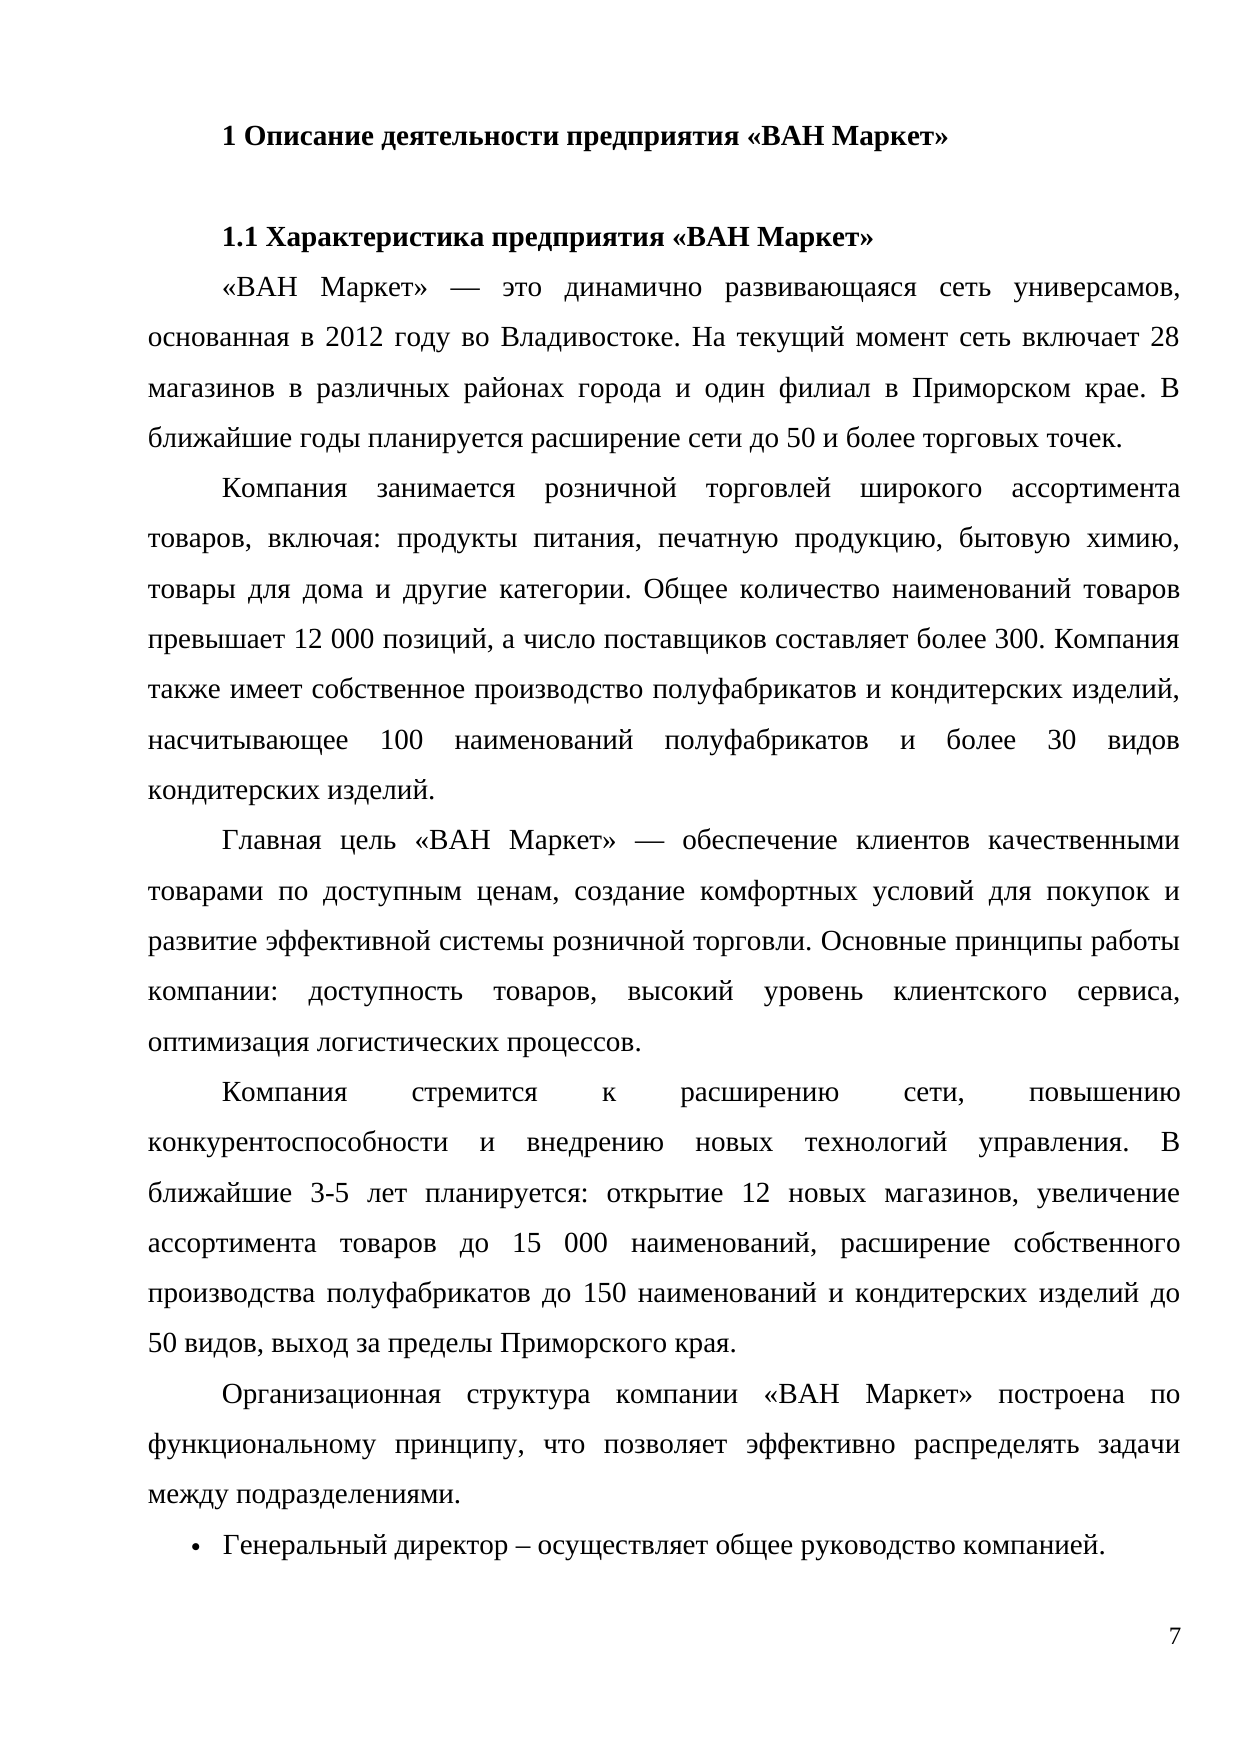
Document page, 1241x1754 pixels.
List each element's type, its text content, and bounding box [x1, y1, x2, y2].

text Главная цель «ВАН Маркет» — обеспечение клиентов качественными товарами по доступным ценам, создание комфортных условий для покупок и развитие эффективной системы розничной торговли. Основные принципы работы компании: доступность товаров, высокий уровень клиентского сервиса, оптимизация логистических процессов. [148, 822, 1181, 1057]
list Генеральный директор – осуществляет общее руководство компанией. [192, 1527, 1181, 1560]
text Характеристика предприятия «ВАН Маркет» [148, 219, 1181, 252]
text Описание деятельности предприятия «ВАН Маркет» [185, 118, 1181, 152]
text Организационная структура компании «ВАН Маркет» построена по функциональному принципу, что позволяет эффективно распределять задачи между подразделениями. [148, 1376, 1181, 1510]
text Компания стремится к расширению сети, повышению конкурентоспособности и внедрению новых технологий управления. В ближайшие 3-5 лет планируется: открытие 12 новых магазинов, увеличение ассортимента товаров до 15 000 наименований, расширение собственного производства полуфабрикатов до 150 наименований и кондитерских изделий до 50 видов, выход за пределы Приморского края. [148, 1074, 1181, 1359]
text «ВАН Маркет» — это динамично развивающаяся сеть универсамов, основанная в 2012 году во Владивостоке. На текущий момент сеть включает 28 магазинов в различных районах города и один филиал в Приморском крае. В ближайшие годы планируется расширение сети до 50 и более торговых точек. [148, 269, 1181, 453]
text Компания занимается розничной торговлей широкого ассортимента товаров, включая: продукты питания, печатную продукцию, бытовую химию, товары для дома и другие категории. Общее количество наименований товаров превышает 12 000 позиций, а число поставщиков составляет более 300. Компания также имеет собственное производство полуфабрикатов и кондитерских изделий, насчитывающее 100 наименований полуфабрикатов и более 30 видов кондитерских изделий. [148, 470, 1181, 806]
